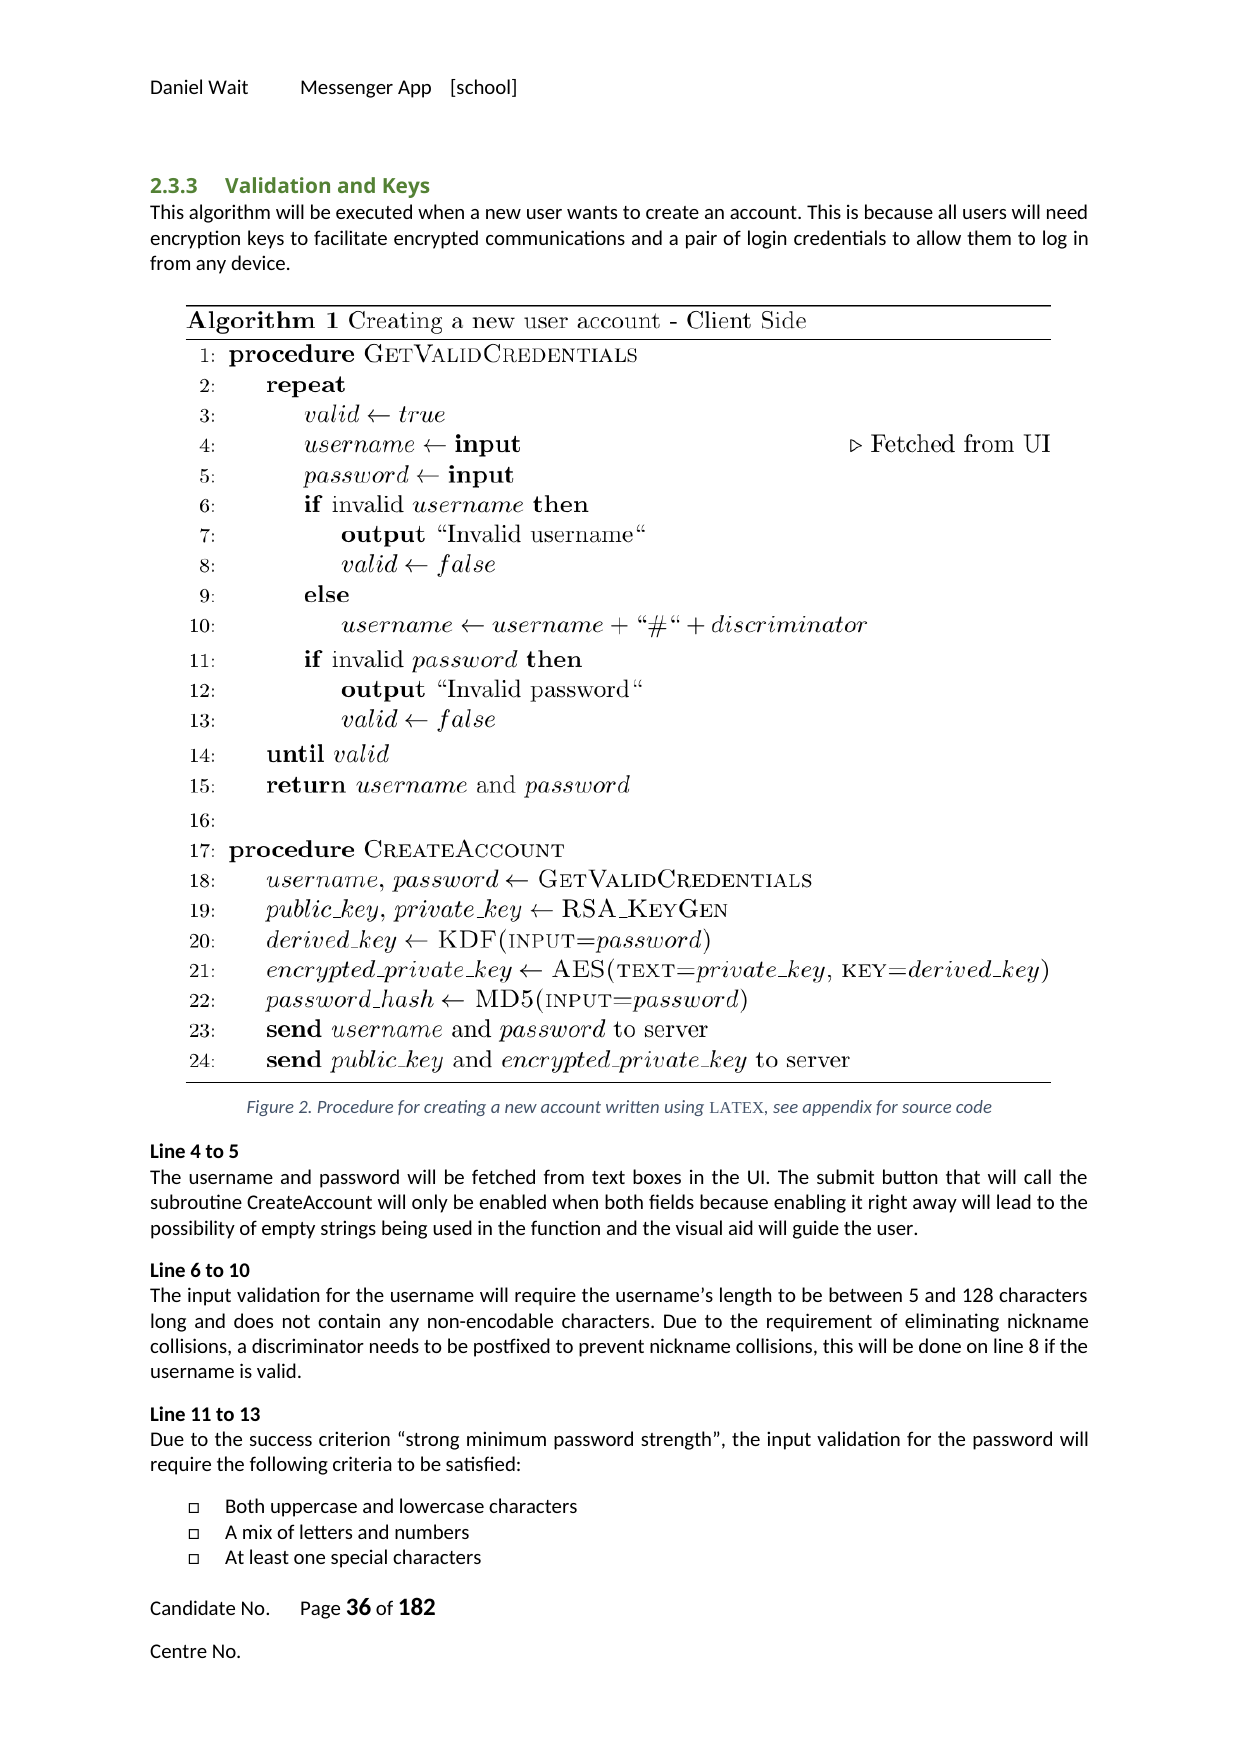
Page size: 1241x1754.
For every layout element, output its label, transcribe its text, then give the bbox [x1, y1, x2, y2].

text The username and password will be fetched from text boxes in the UI. The submit button that will call the subroutine CreateAccount will only be enabled when both fields because enabling it right away will lead to the possibility of empty strings being used in the function and the visual aid will guide the user. [150, 1164, 1090, 1240]
text This algorithm will be executed when a new user wants to create an account. This is because all users will need encryption keys to facilitate encrypted communications and a pair of login credentials to allow them to log in from any device. [150, 199, 1090, 276]
text Figure 2. Procedure for creating a new account written using LATEX, see appendix for source code [150, 1095, 1090, 1118]
subtitle Line 11 to 13 [150, 1401, 1090, 1426]
subtitle Validation and Keys [150, 171, 1090, 199]
text The input validation for the username will require the username’s length to be between 5 and 128 characters long and does not contain any non-encodable characters. Due to the requirement of eliminating nickname collisions, a discriminator needs to be postfixed to prevent nickname collisions, this will be done on line 8 if the username is valid. [150, 1282, 1090, 1384]
picture [177, 292, 1063, 1095]
list At least one special characters [187, 1544, 1090, 1570]
subtitle Line 4 to 5 [150, 1139, 1090, 1164]
list Both uppercase and lowercase characters [187, 1494, 1090, 1519]
text Due to the success criterion “strong minimum password strength”, the input validation for the password will require the following criteria to be satisfied: [150, 1426, 1090, 1477]
subtitle Line 6 to 10 [150, 1257, 1090, 1282]
list A mix of letters and numbers [187, 1519, 1090, 1544]
